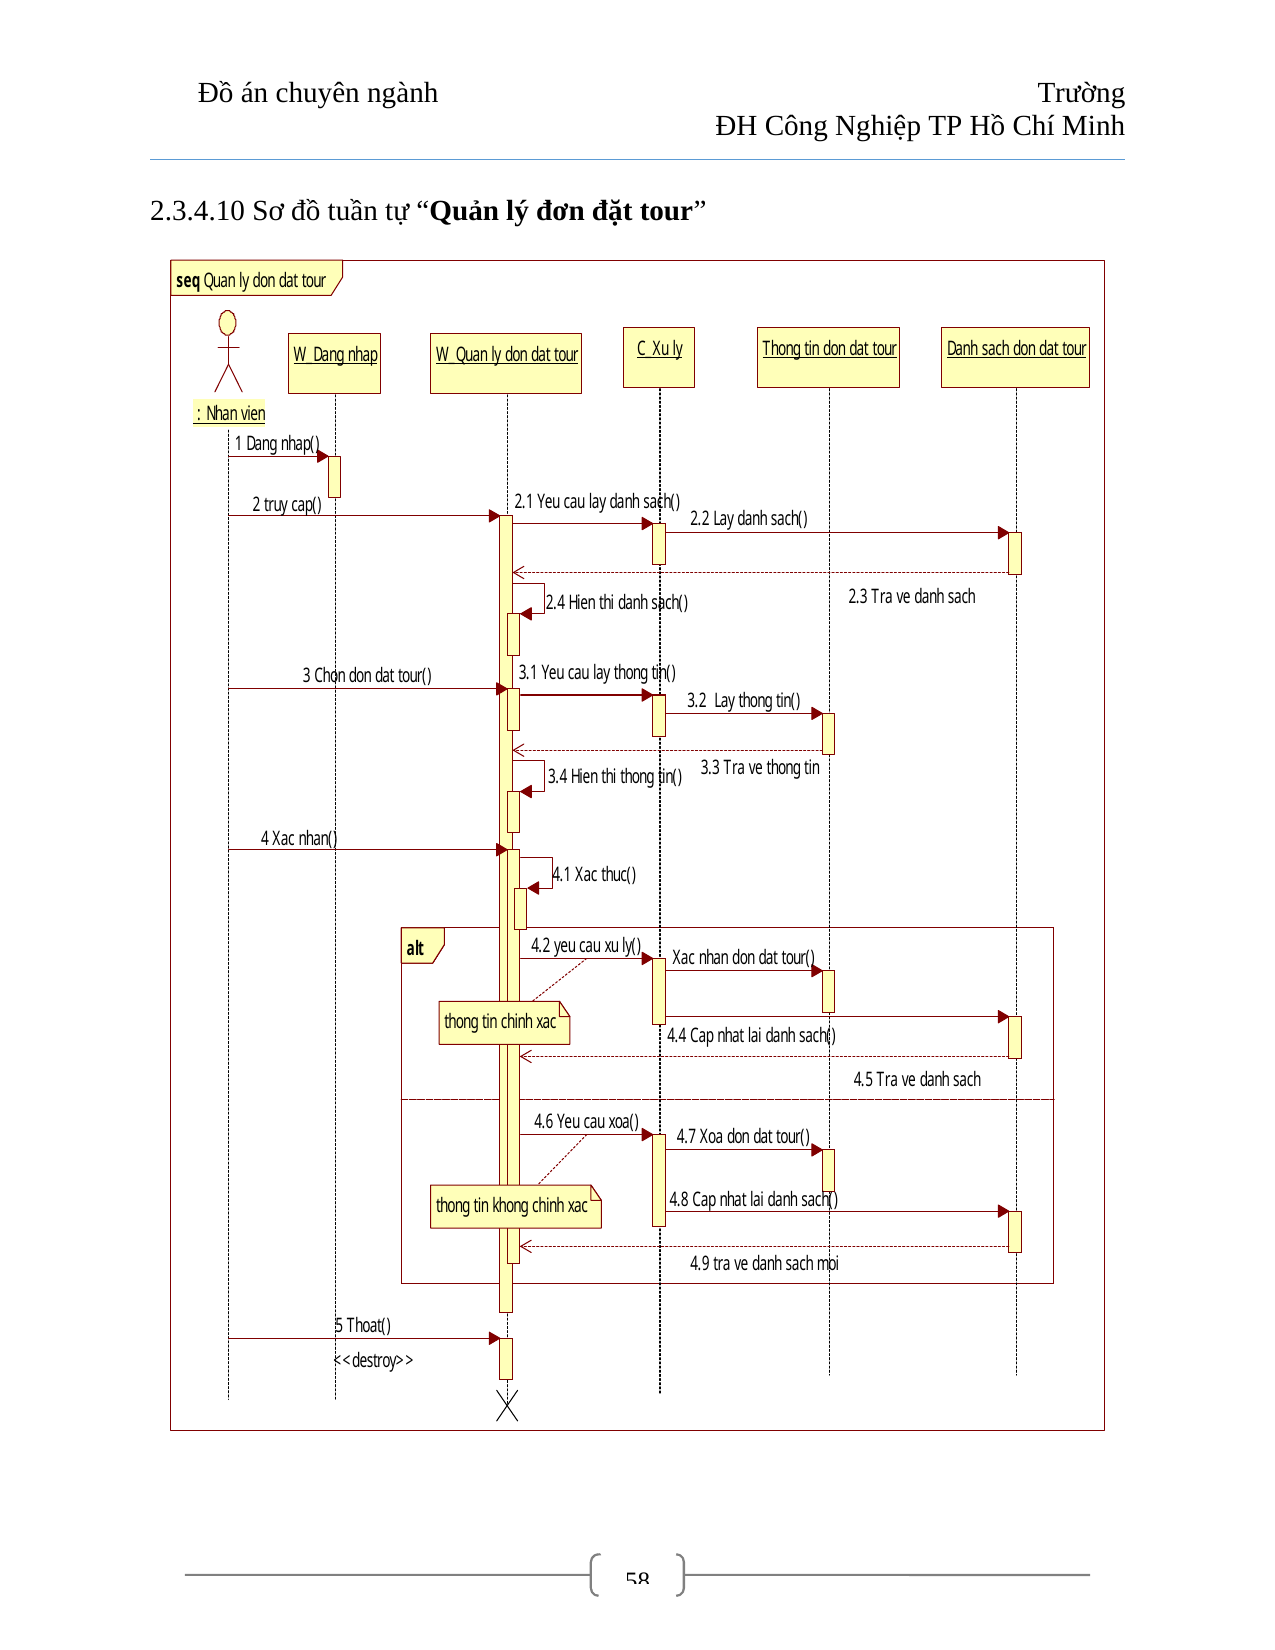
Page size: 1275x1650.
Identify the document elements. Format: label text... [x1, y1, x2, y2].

subtitle 2.3.4.10 Sơ đồ tuần tự “Quản lý đơn đặt tour” [150, 193, 1125, 227]
